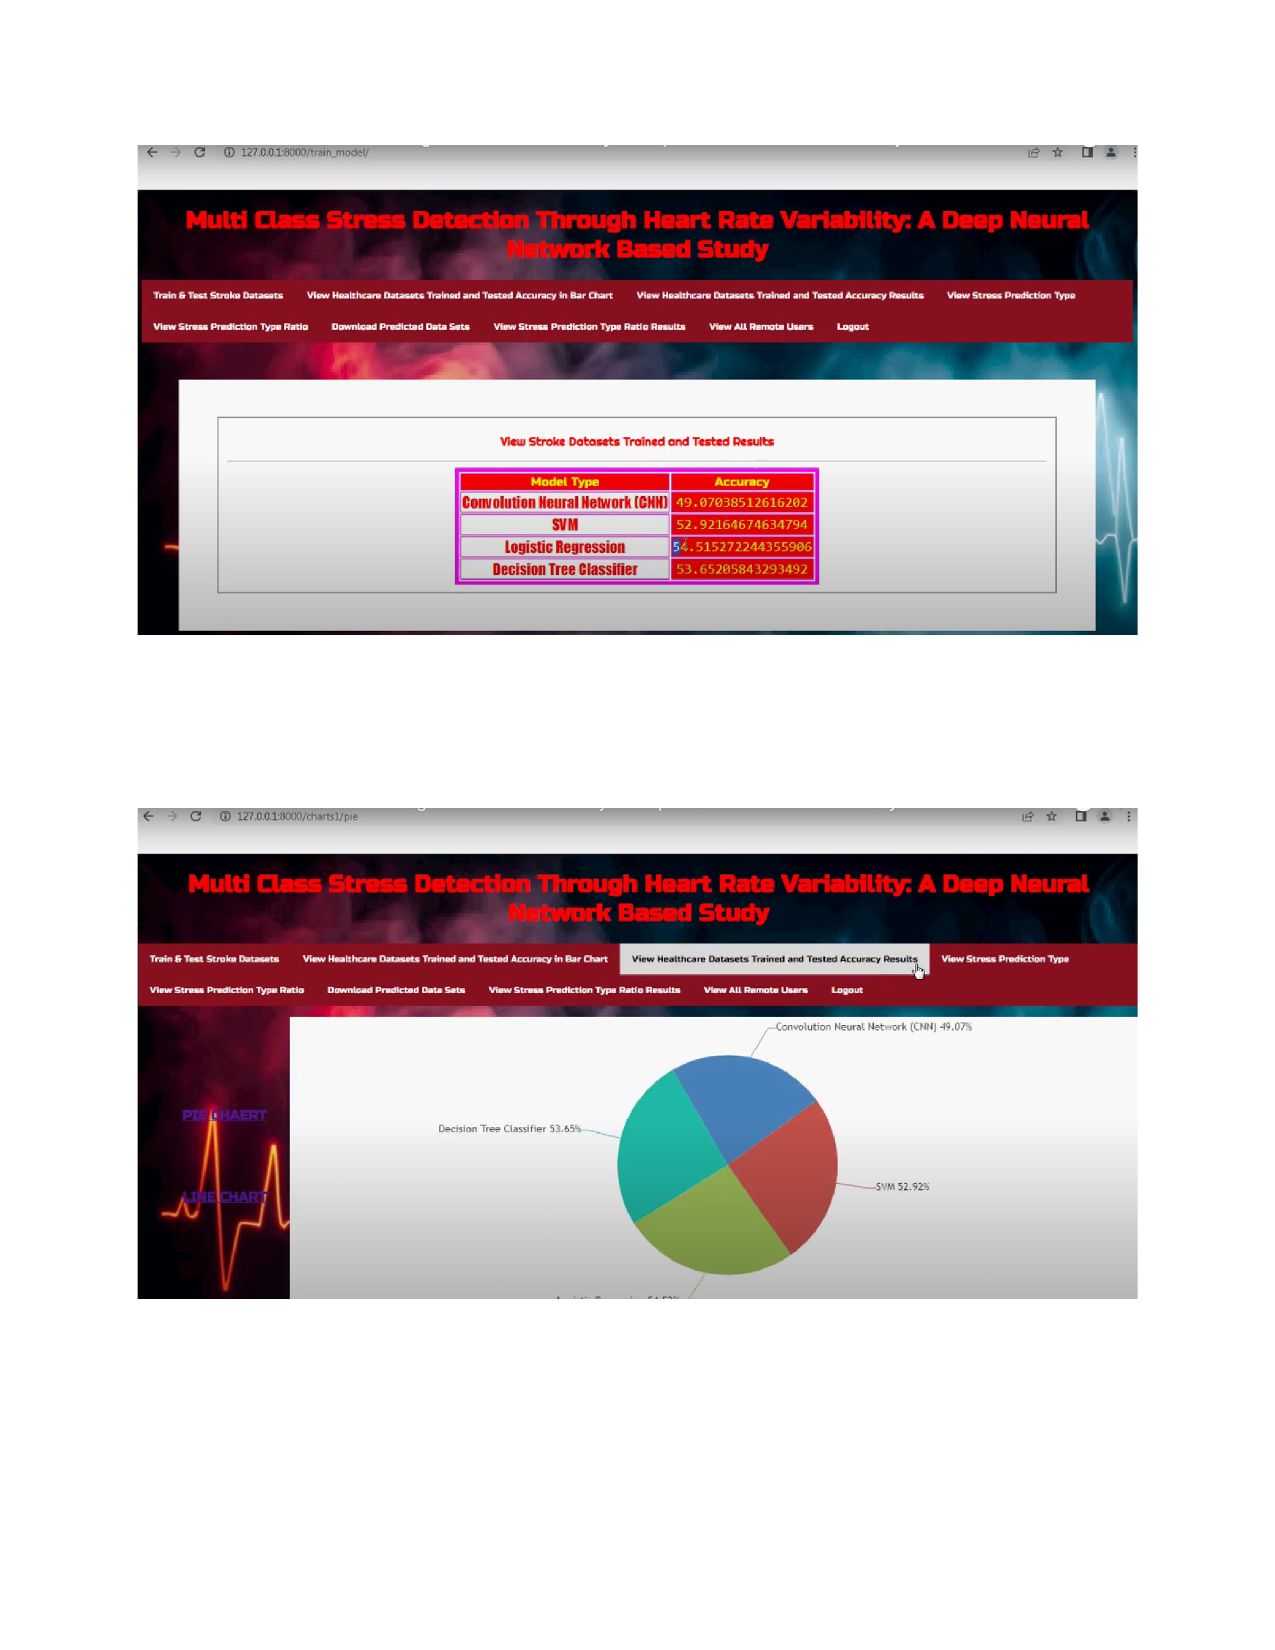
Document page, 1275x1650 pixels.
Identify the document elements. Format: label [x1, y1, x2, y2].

picture [137, 145, 1138, 635]
picture [137, 808, 1138, 1299]
